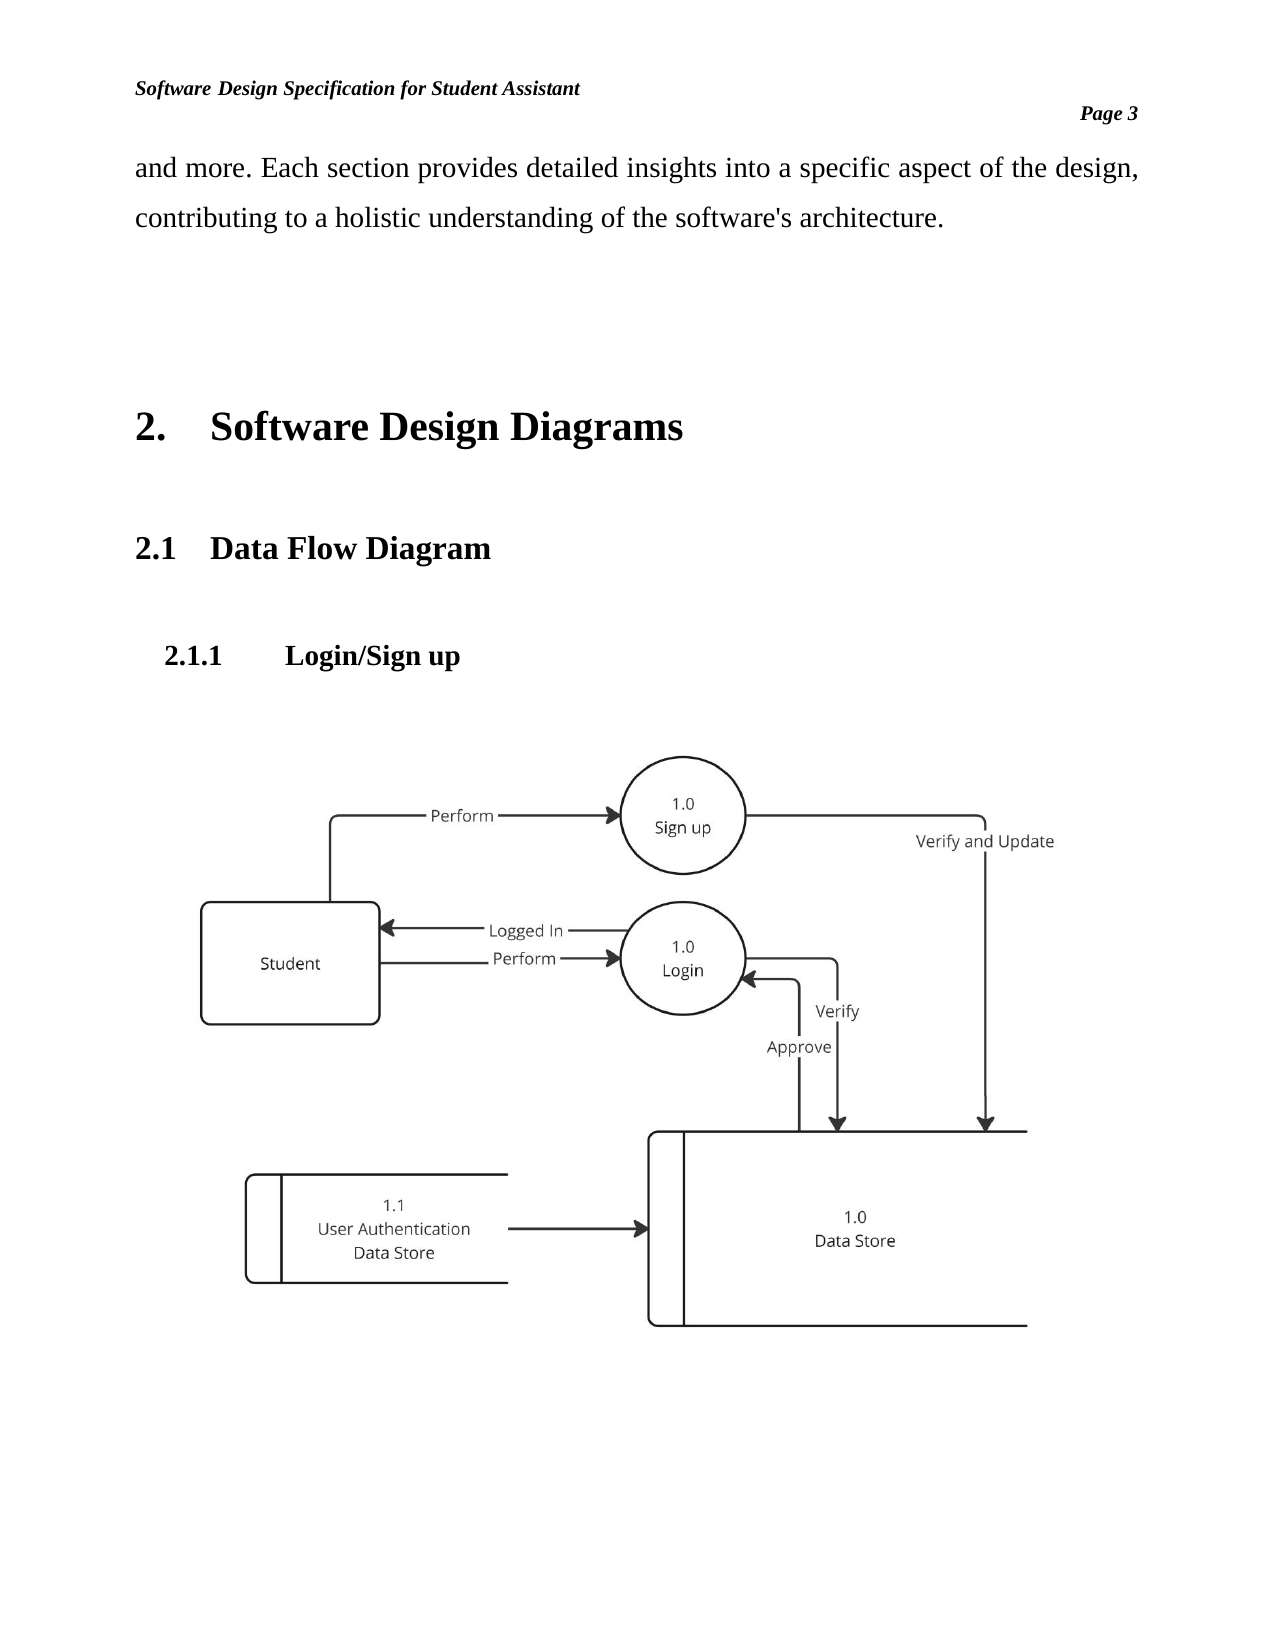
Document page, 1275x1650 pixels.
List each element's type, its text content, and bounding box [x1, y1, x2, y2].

subtitle Data Flow Diagram [135, 528, 1140, 567]
picture [135, 695, 1139, 1430]
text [135, 150, 1140, 234]
subtitle Login/Sign up [164, 646, 1140, 671]
subtitle Software Design Diagrams [135, 401, 1140, 449]
